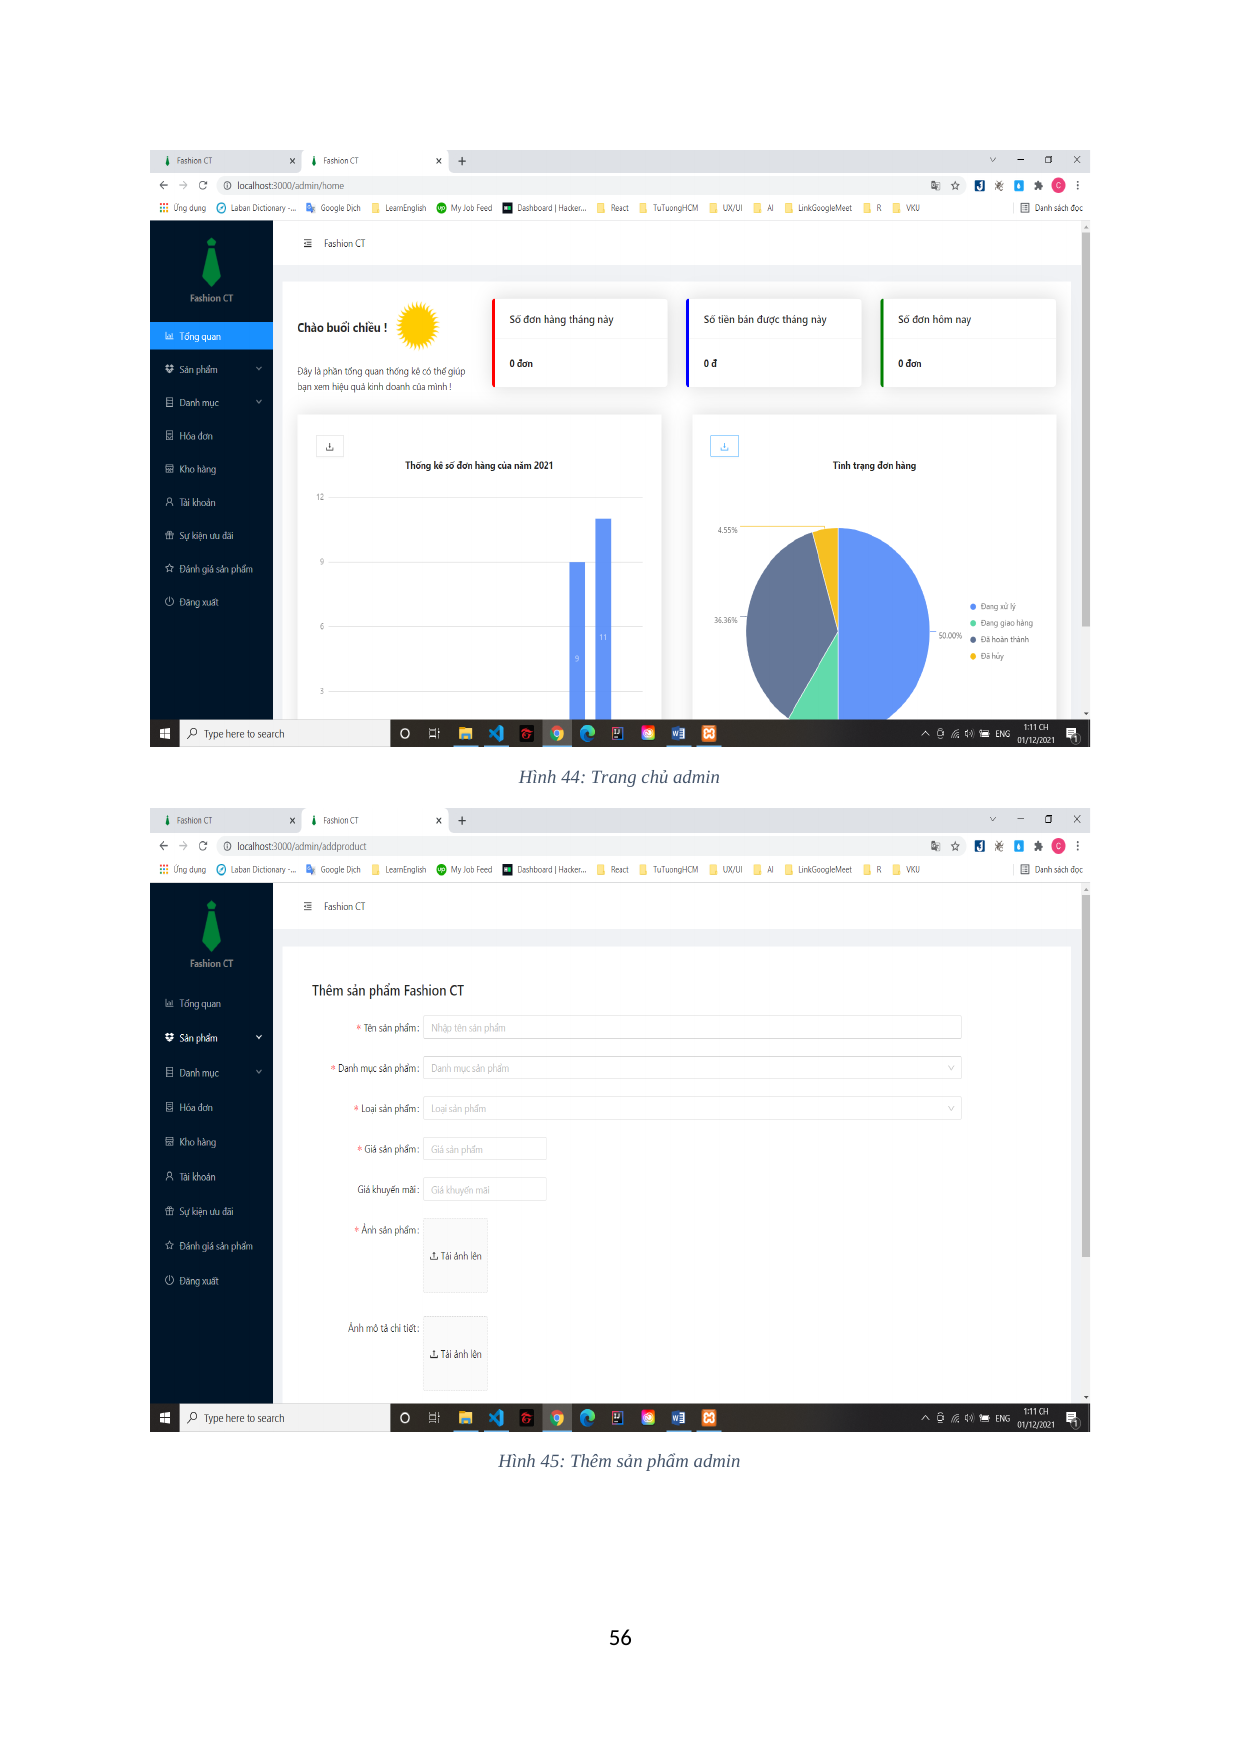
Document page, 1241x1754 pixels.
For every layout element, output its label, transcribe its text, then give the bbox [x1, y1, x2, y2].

picture [150, 808, 1091, 1432]
picture [150, 150, 1091, 747]
text Hình 45: Thêm sản phẩm admin [150, 1450, 1090, 1472]
text Hình 44: Trang chủ admin [150, 766, 1090, 787]
